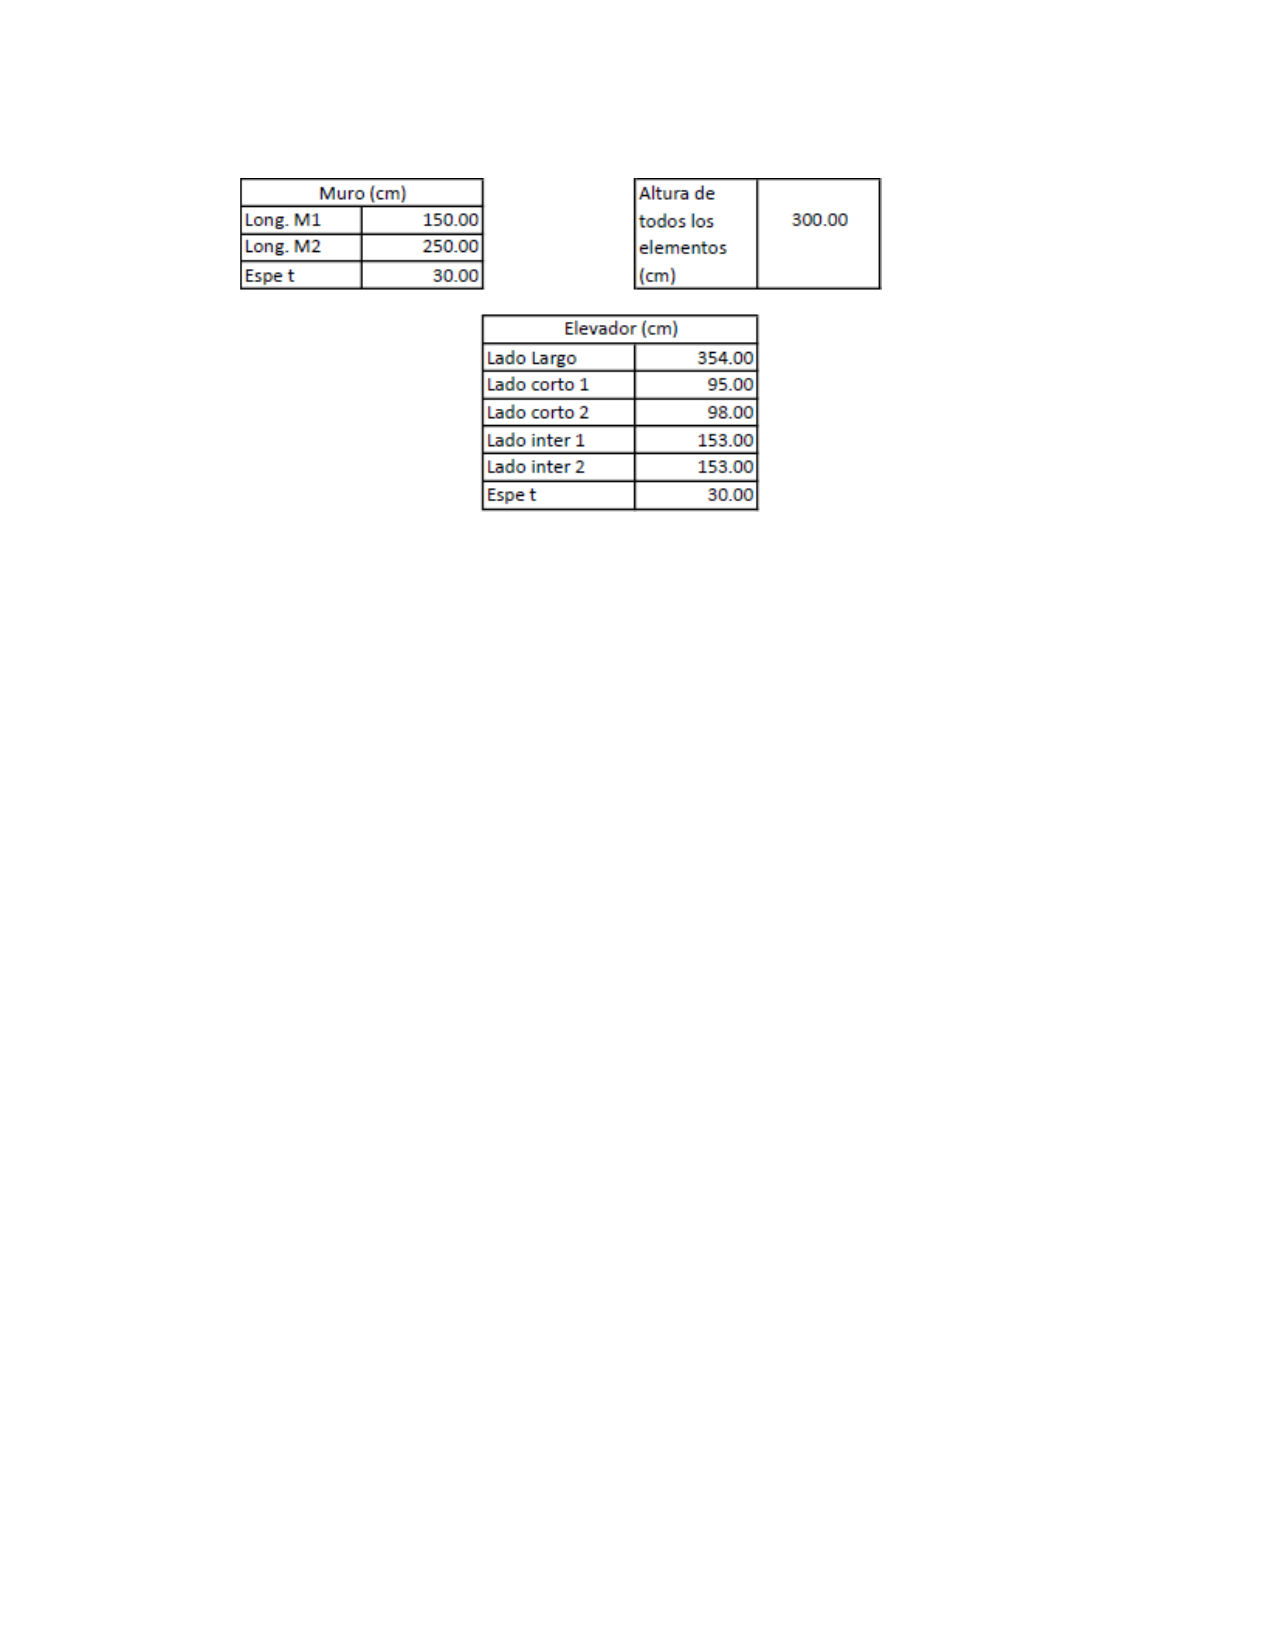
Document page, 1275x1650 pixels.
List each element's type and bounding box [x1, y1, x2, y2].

picture [240, 178, 882, 512]
